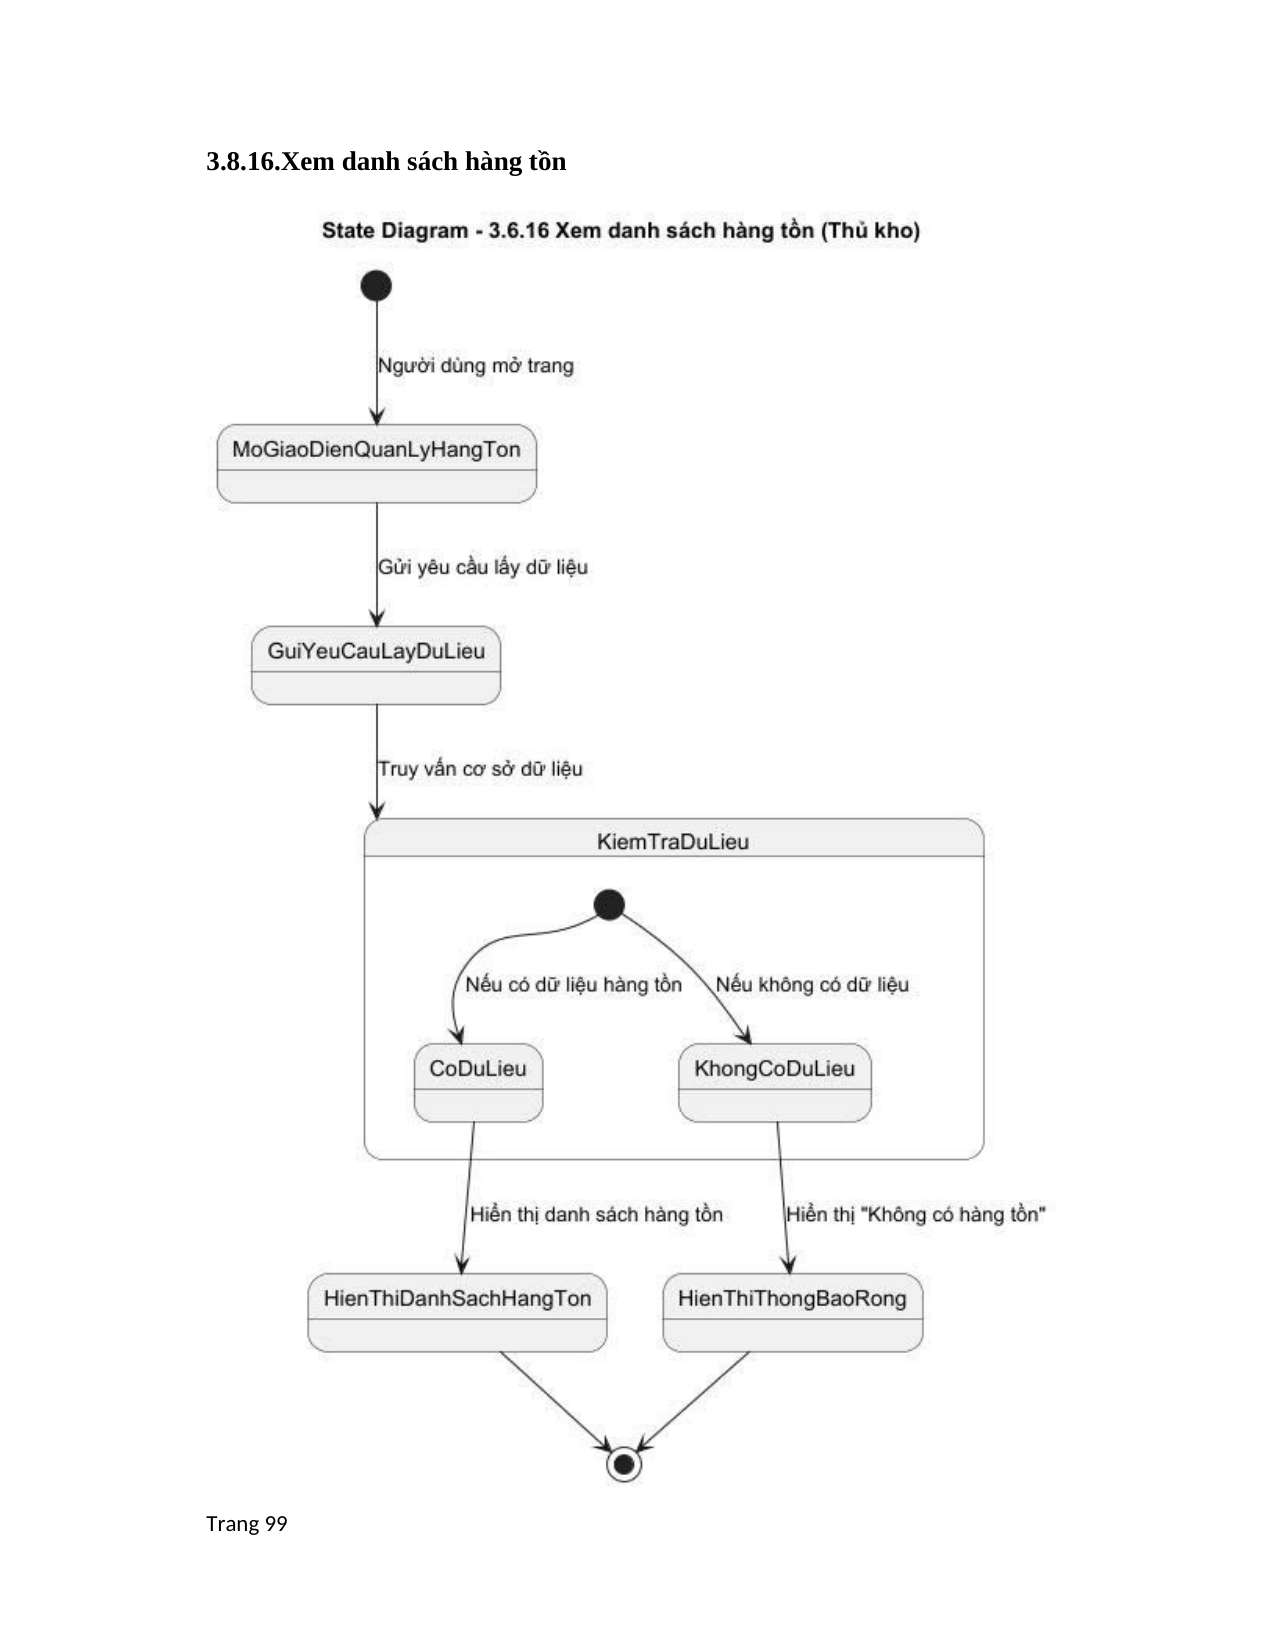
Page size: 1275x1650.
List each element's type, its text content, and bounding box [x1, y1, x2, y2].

subtitle 3.8.16.Xem danh sách hàng tồn [206, 150, 1187, 175]
picture [206, 200, 1057, 1489]
